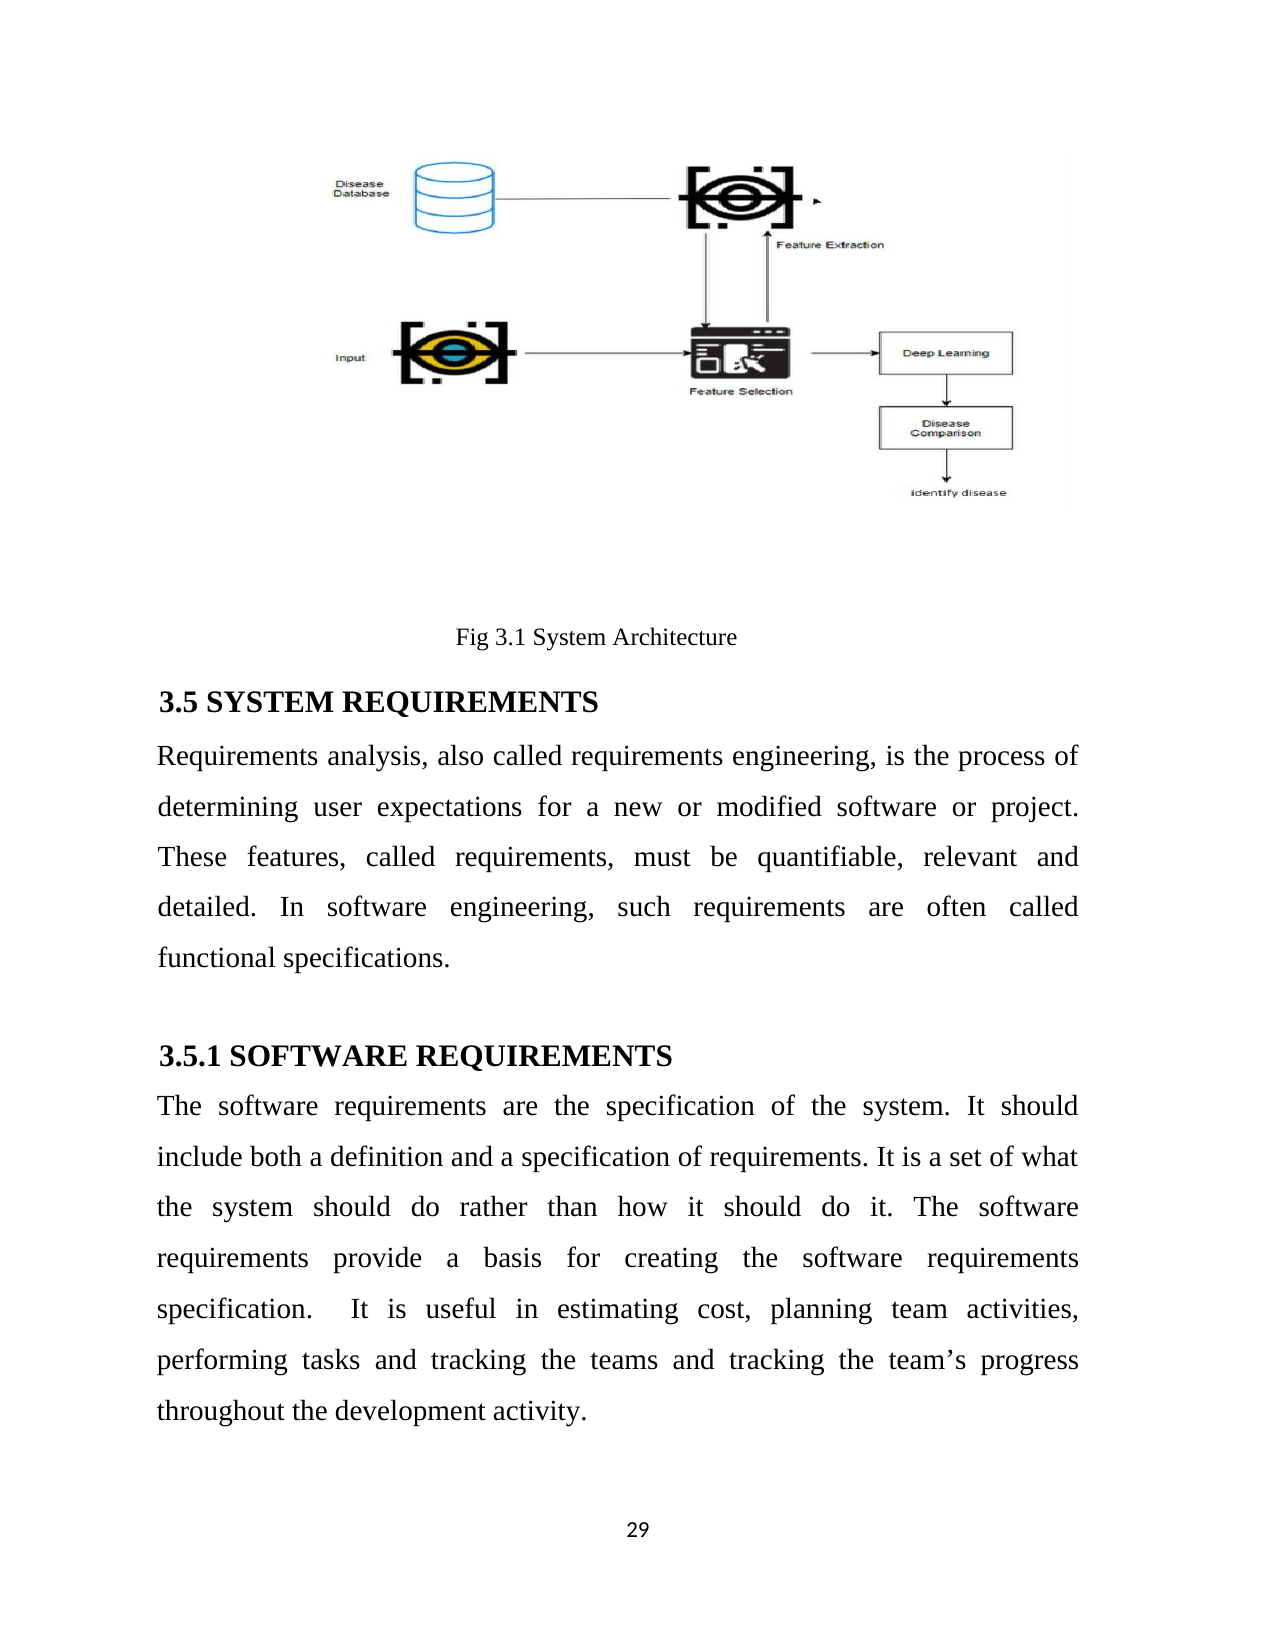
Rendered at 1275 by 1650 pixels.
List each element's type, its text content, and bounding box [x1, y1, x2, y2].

subtitle 3.5.1 SOFTWARE REQUIREMENTS [157, 1037, 1054, 1073]
subtitle 3.5 SYSTEM REQUIREMENTS [157, 683, 1054, 719]
picture [323, 150, 1069, 511]
text Fig 3.1 System Architecture [157, 622, 1005, 650]
text The software requirements are the specification of the system. It should include both a definition and a specification of requirements. It is a set of what the system should do rather than how it should do it. The software requirements provide a basis for creating the software requirements specification. It is useful in estimating cost, planning team activities, performing tasks and tracking the teams and tracking the team’s progress throughout the development activity. [157, 1088, 1080, 1427]
text Requirements analysis, also called requirements engineering, is the process of determining user expectations for a new or modified software or project. These features, called requirements, must be quantifiable, relevant and detailed. In software engineering, such requirements are often called functional specifications. [156, 738, 1080, 973]
